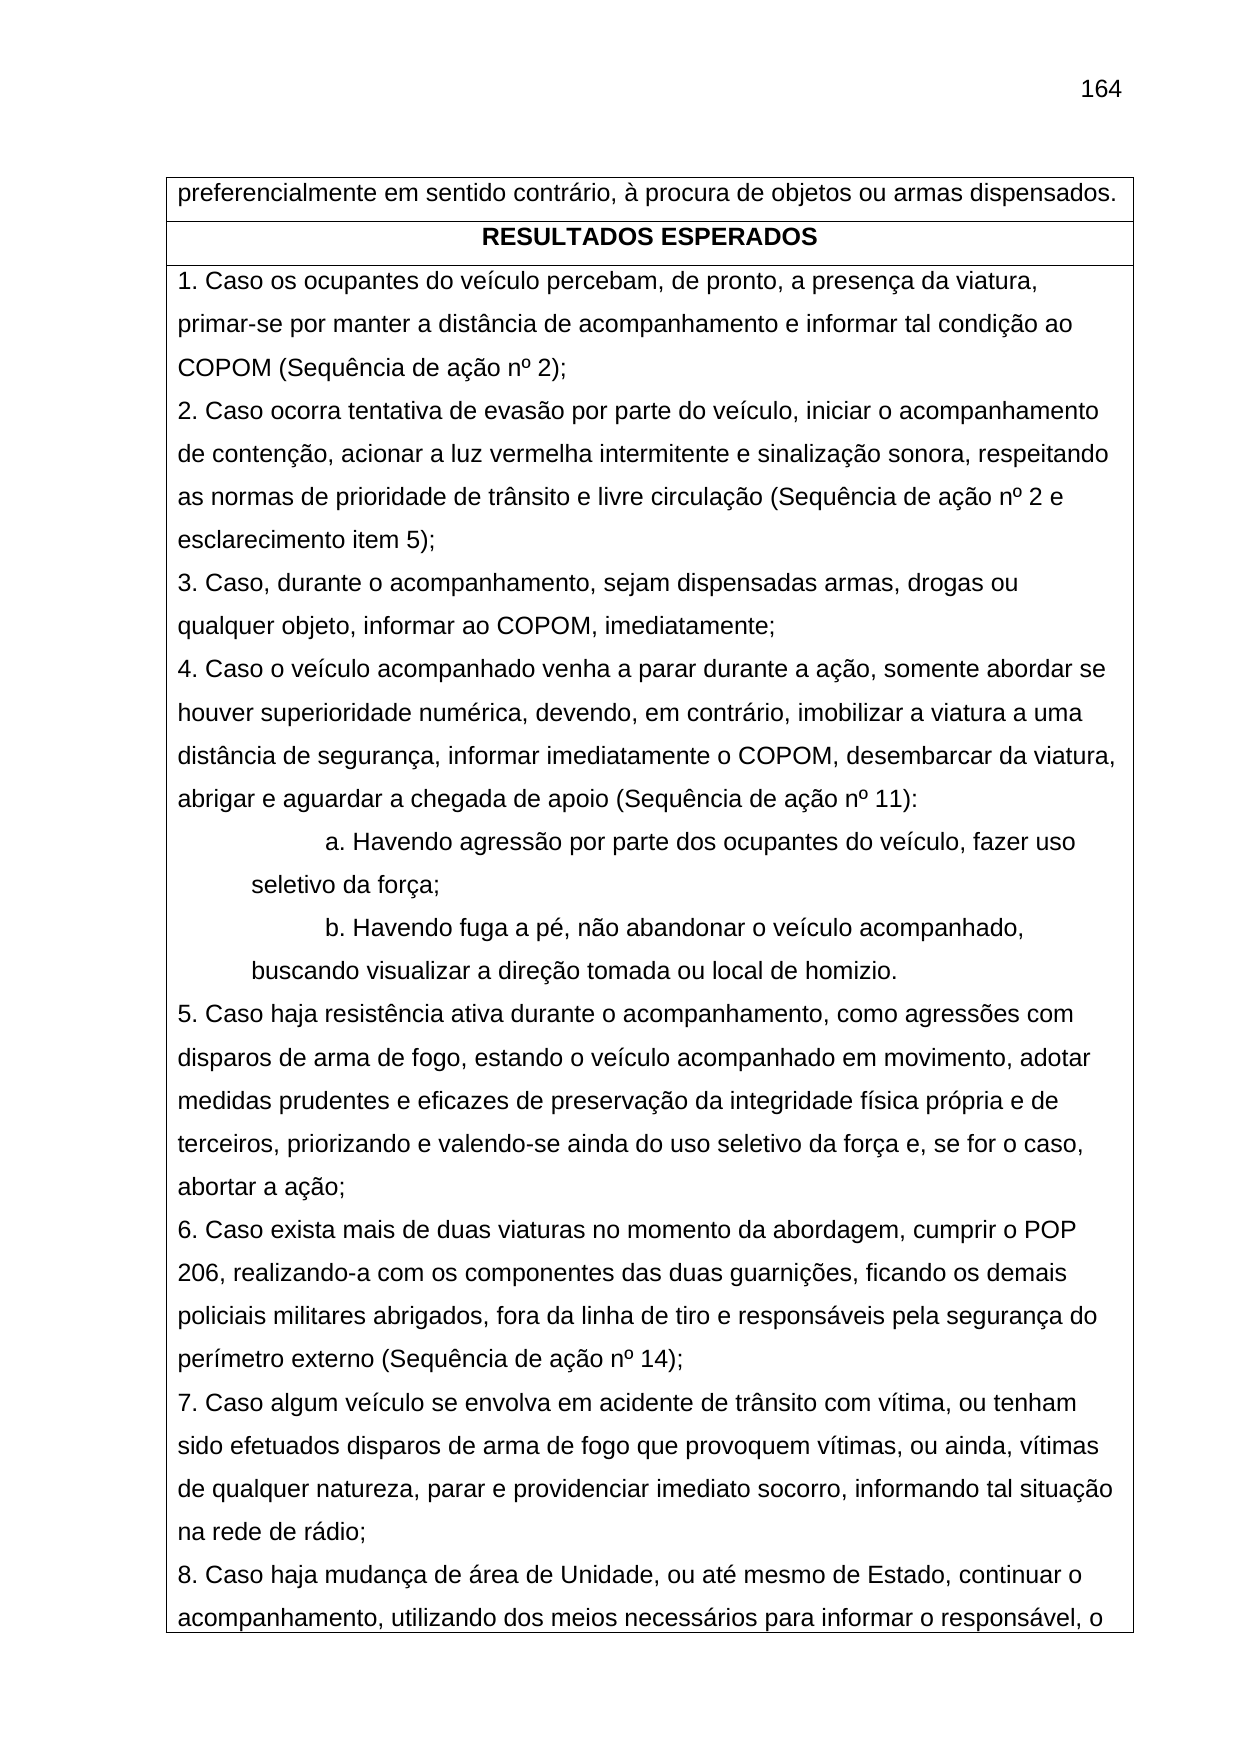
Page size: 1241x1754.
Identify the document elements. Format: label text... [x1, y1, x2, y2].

table_cell RESULTADOS ESPERADOS [167, 222, 1133, 265]
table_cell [167, 178, 1133, 221]
